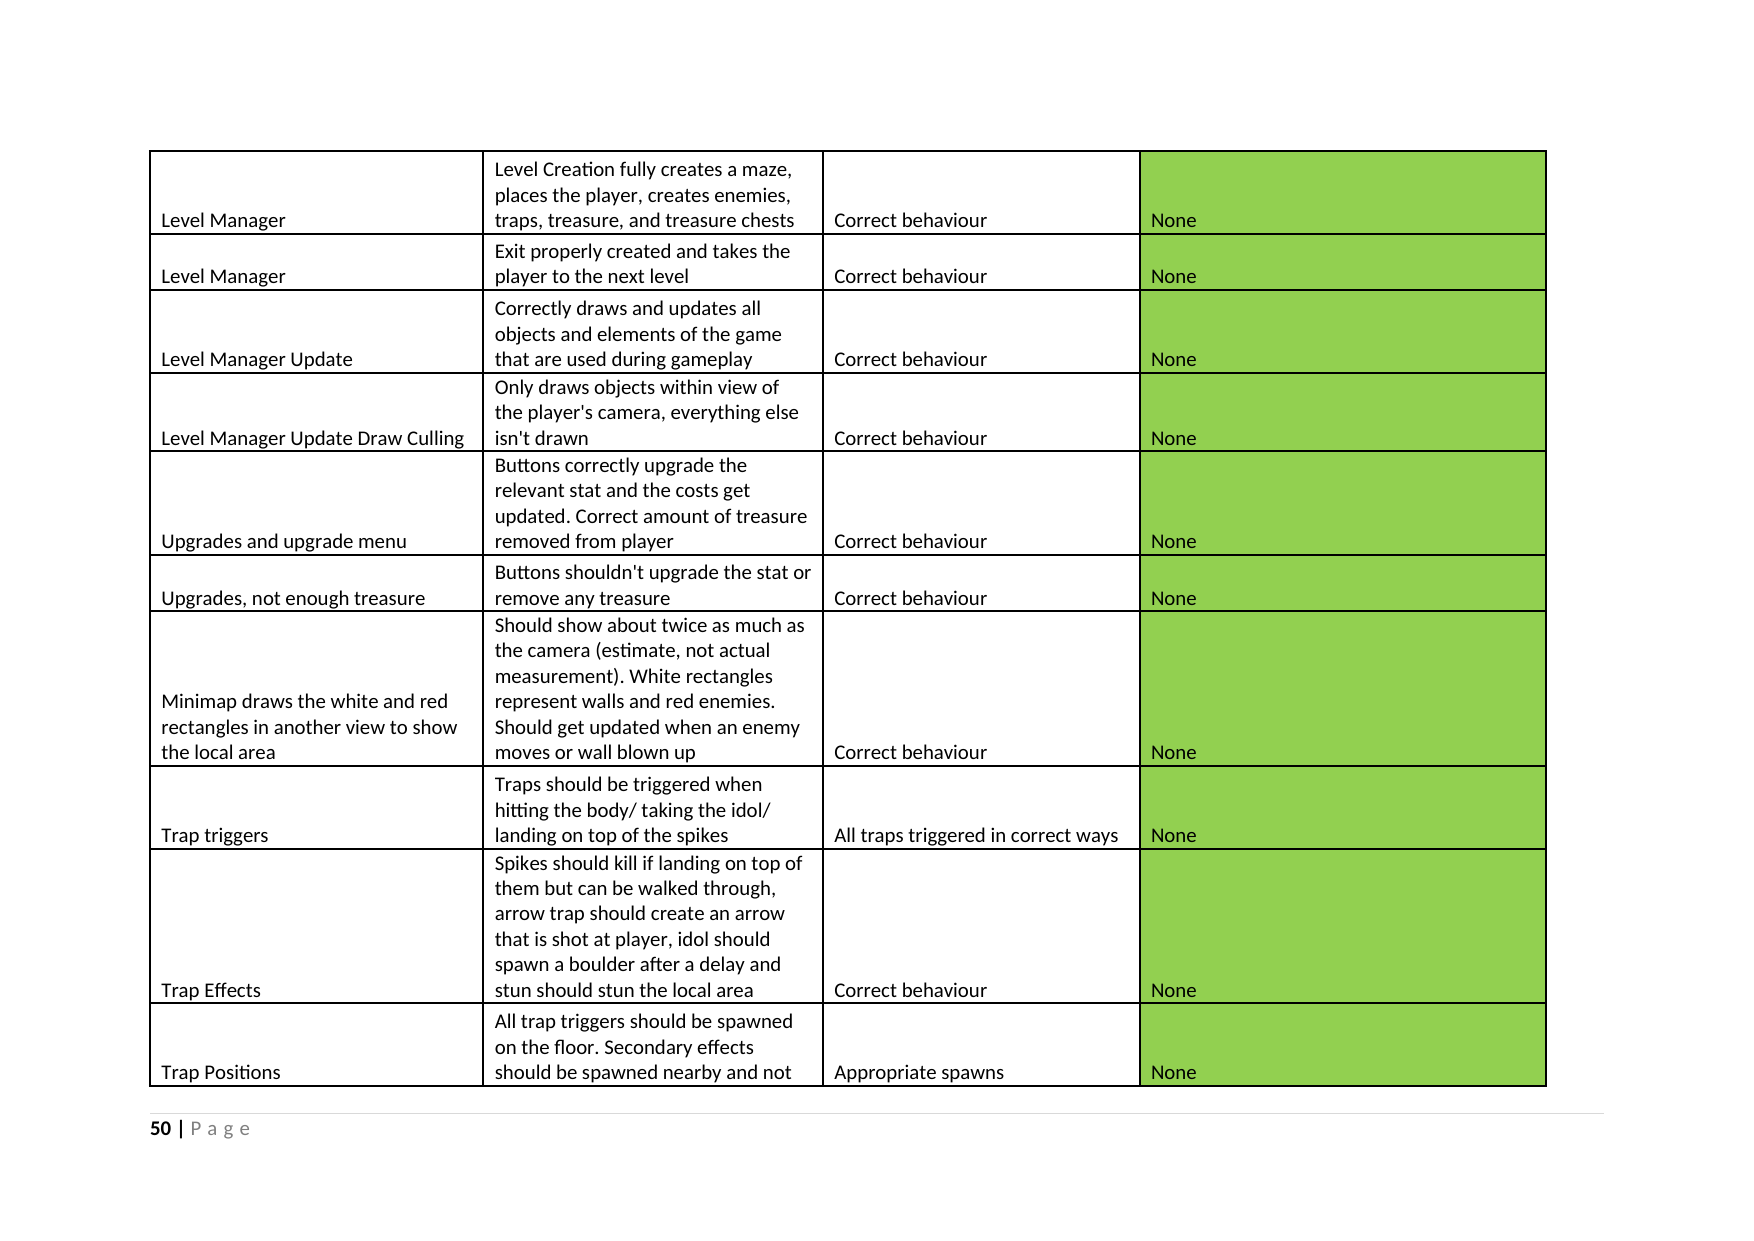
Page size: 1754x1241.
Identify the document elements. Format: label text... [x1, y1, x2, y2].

table_cell None [1141, 452, 1545, 554]
table_cell Level Manager Update [151, 291, 482, 372]
table_cell Correctly draws and updates all objects and elements of the game that are used during gameplay [484, 291, 822, 372]
table_cell Correct behaviour [824, 235, 1139, 289]
table_cell Buttons shouldn't upgrade the stat or remove any treasure [484, 556, 822, 610]
table_cell Correct behaviour [824, 374, 1139, 450]
table_cell Correct behaviour [824, 612, 1139, 765]
table_cell Correct behaviour [824, 152, 1139, 233]
table_cell None [1141, 374, 1545, 450]
table_cell None [1141, 291, 1545, 372]
table_cell None [1141, 850, 1545, 1002]
table_cell Correct behaviour [824, 556, 1139, 610]
table_cell None [1141, 1004, 1545, 1085]
table_cell Exit properly created and takes the player to the next level [484, 235, 822, 289]
table_cell Level Creation fully creates a maze, places the player, creates enemies, traps, treasure, and treasure chests [484, 152, 822, 233]
table_cell Only draws objects within view of the player's camera, everything else isn't drawn [484, 374, 822, 450]
table_cell None [1141, 152, 1545, 233]
table_cell Upgrades and upgrade menu [151, 452, 482, 554]
table_cell Trap Effects [151, 850, 482, 1002]
table_cell Spikes should kill if landing on top of them but can be walked through, arrow trap should create an arrow that is shot at player, idol should spawn a boulder after a delay and stun should stun the local area [484, 850, 822, 1002]
table_cell Trap triggers [151, 767, 482, 848]
table_cell Should show about twice as much as the camera (estimate, not actual measurement). White rectangles represent walls and red enemies. Should get updated when an enemy moves or wall blown up [484, 612, 822, 765]
table_cell None [1141, 235, 1545, 289]
table_cell Correct behaviour [824, 452, 1139, 554]
table_cell Level Manager [151, 152, 482, 233]
table_cell None [1141, 612, 1545, 765]
table_cell Traps should be triggered when hitting the body/ taking the idol/ landing on top of the spikes [484, 767, 822, 848]
table_cell Upgrades, not enough treasure [151, 556, 482, 610]
table_cell Level Manager Update Draw Culling [151, 374, 482, 450]
table_cell Buttons correctly upgrade the relevant stat and the costs get updated. Correct amount of treasure removed from player [484, 452, 822, 554]
table_cell All traps triggered in correct ways [824, 767, 1139, 848]
table_cell Correct behaviour [824, 291, 1139, 372]
table_cell Correct behaviour [824, 850, 1139, 1002]
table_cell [484, 1004, 822, 1085]
table_cell None [1141, 767, 1545, 848]
table_cell Minimap draws the white and red rectangles in another view to show the local area [151, 612, 482, 765]
table_cell None [1141, 556, 1545, 610]
table_cell Appropriate spawns [824, 1004, 1139, 1085]
table_cell Trap Positions [151, 1004, 482, 1085]
table_cell Level Manager [151, 235, 482, 289]
